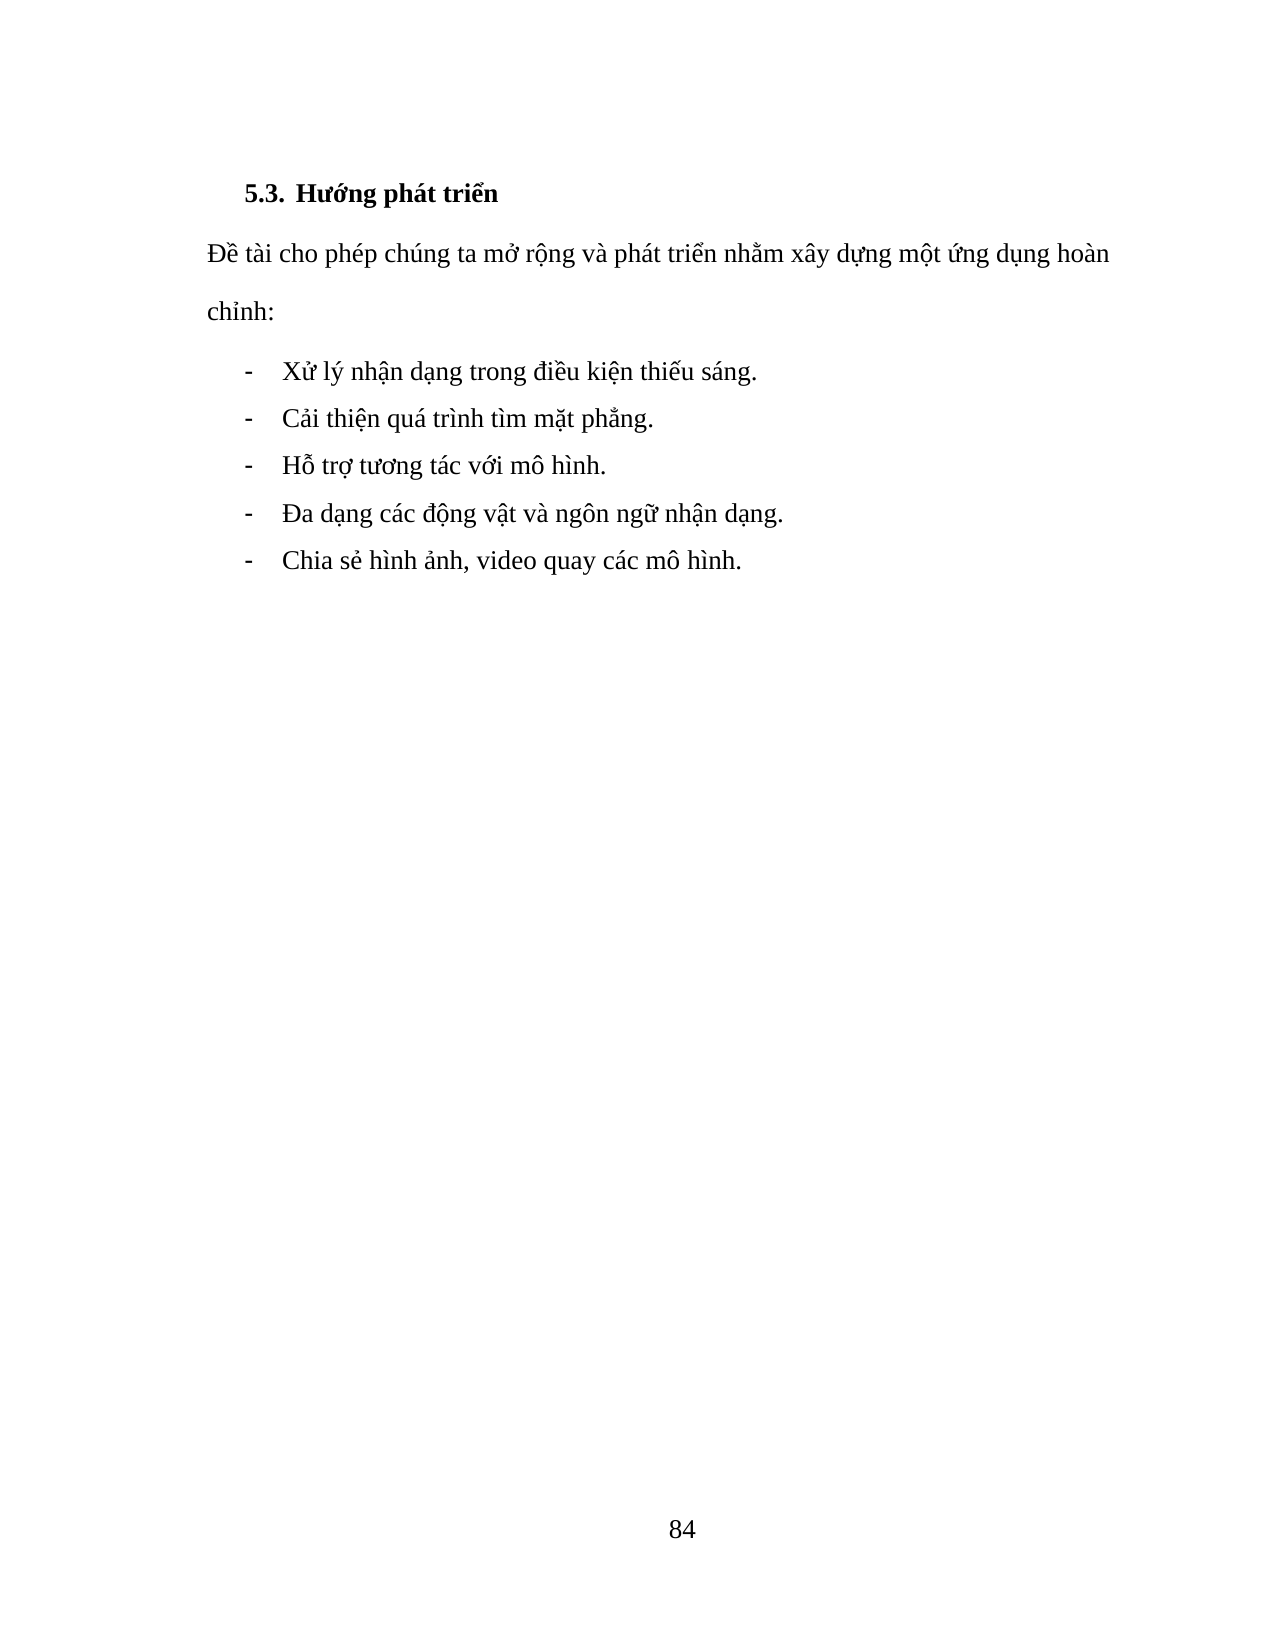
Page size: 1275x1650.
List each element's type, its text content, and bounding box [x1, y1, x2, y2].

list Hỗ trợ tương tác với mô hình. [244, 449, 1219, 481]
list Xử lý nhận dạng trong điều kiện thiếu sáng. [244, 355, 1219, 386]
list Chia sẻ hình ảnh, video quay các mô hình. [244, 544, 1219, 575]
list Đa dạng các động vật và ngôn ngữ nhận dạng. [244, 497, 1219, 528]
text Đề tài cho phép chúng ta mở rộng và phát triển nhằm xây dựng một ứng dụng hoàn chỉnh: [207, 237, 1112, 327]
subtitle Hướng phát triển [244, 177, 1219, 208]
list Cải thiện quá trình tìm mặt phẳng. [244, 402, 1219, 433]
